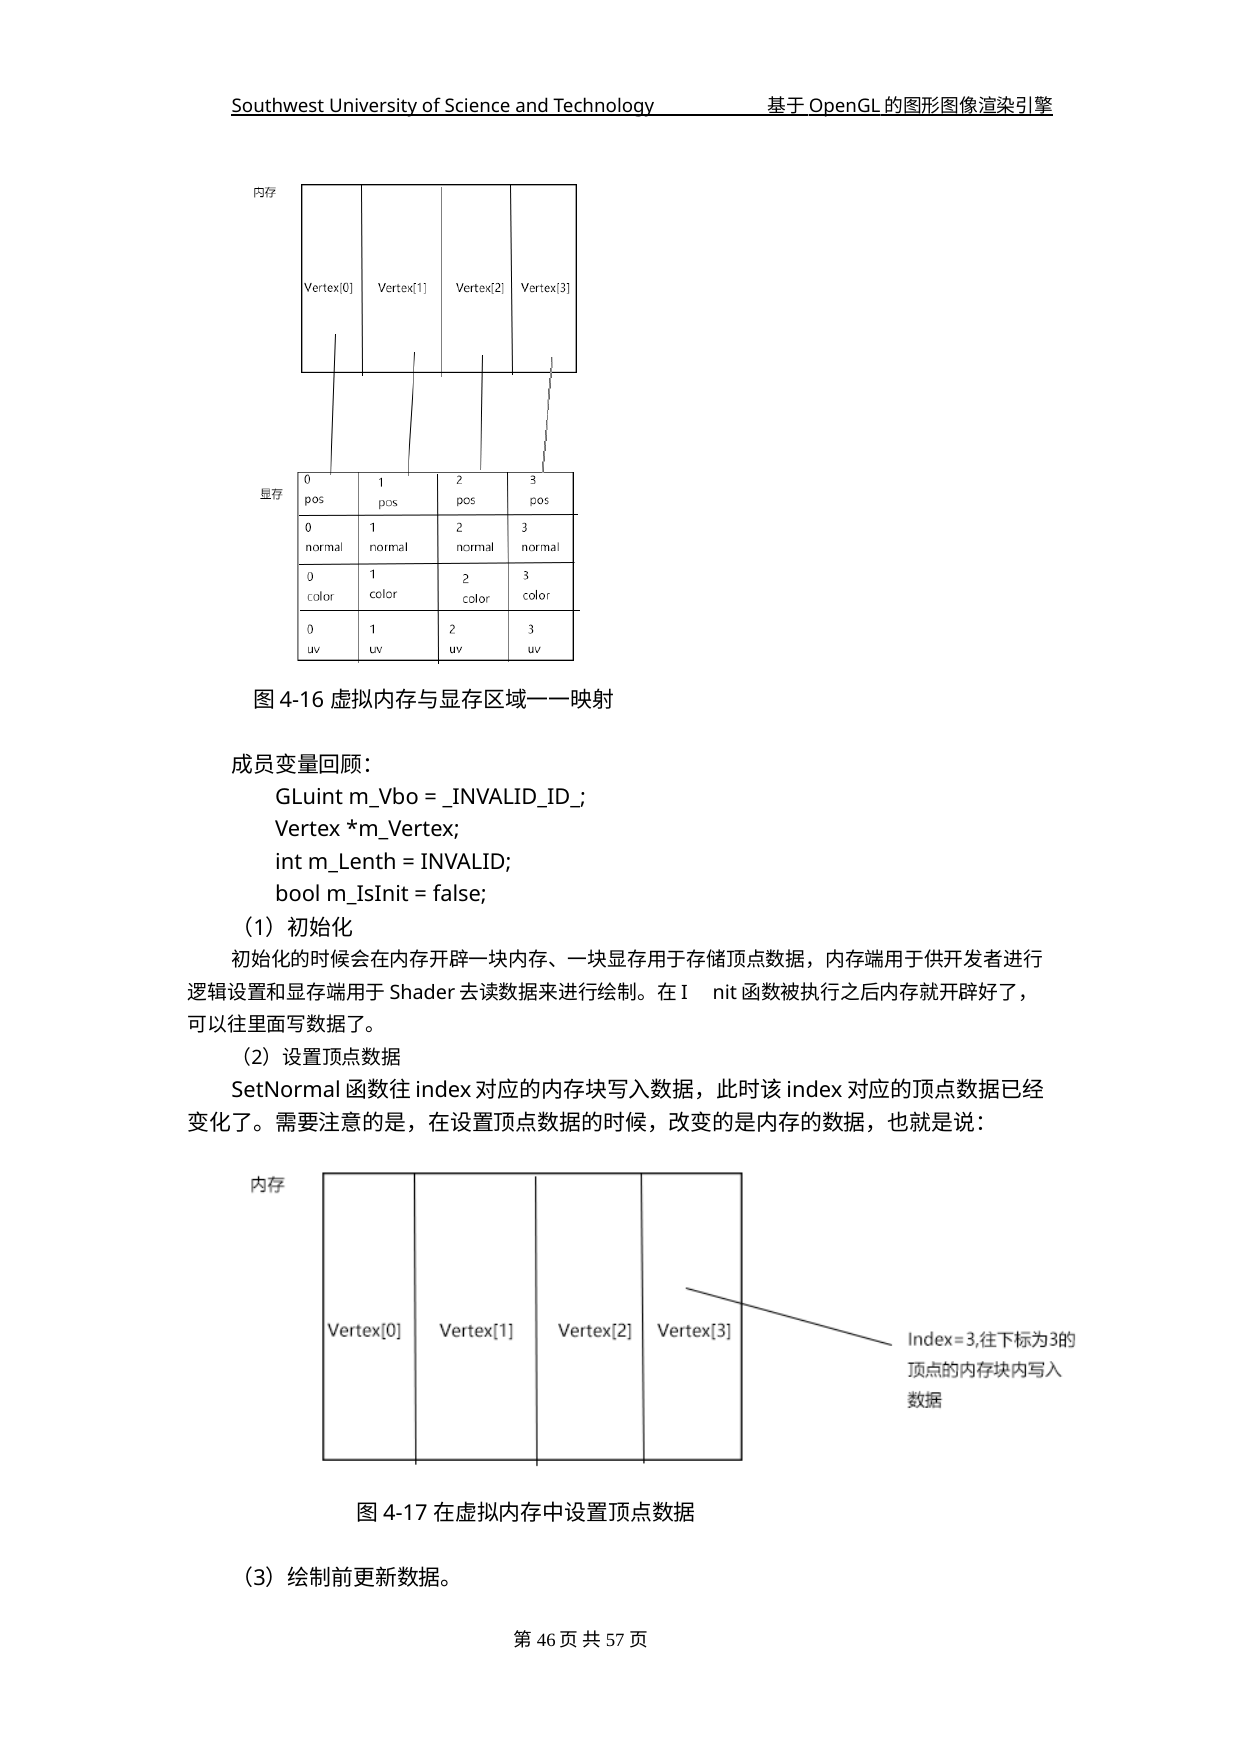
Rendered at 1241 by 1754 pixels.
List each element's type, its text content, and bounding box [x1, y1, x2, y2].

text 成员变量回顾： [187, 747, 1053, 779]
picture [231, 1140, 1079, 1492]
picture [231, 171, 597, 673]
text （2）设置顶点数据 [187, 1039, 1053, 1072]
text int m_Lenth = INVALID; [187, 844, 1053, 877]
text 初始化的时候会在内存开辟一块内存、一块显存用于存储顶点数据，内存端用于供开发者进行逻辑设置和显存端用于Shader去读数据来进行绘制。在I nit函数被执行之后内存就开辟好了，可以往里面写数据了。 [187, 942, 1053, 1039]
text 图4-17 在虚拟内存中设置顶点数据 [187, 1494, 1053, 1527]
text SetNormal函数往index对应的内存块写入数据，此时该index对应的顶点数据已经变化了。需要注意的是，在设置顶点数据的时候，改变的是内存的数据，也就是说： [187, 1072, 1053, 1137]
text Vertex *m_Vertex; [187, 812, 1053, 844]
text （3）绘制前更新数据。 [187, 1559, 1053, 1592]
text GLuint m_Vbo = _INVALID_ID_; [187, 779, 1053, 812]
text bool m_IsInit = false; [187, 877, 1053, 909]
text （1）初始化 [187, 909, 1053, 942]
text 图4-16 虚拟内存与显存区域一一映射 [187, 682, 1053, 714]
